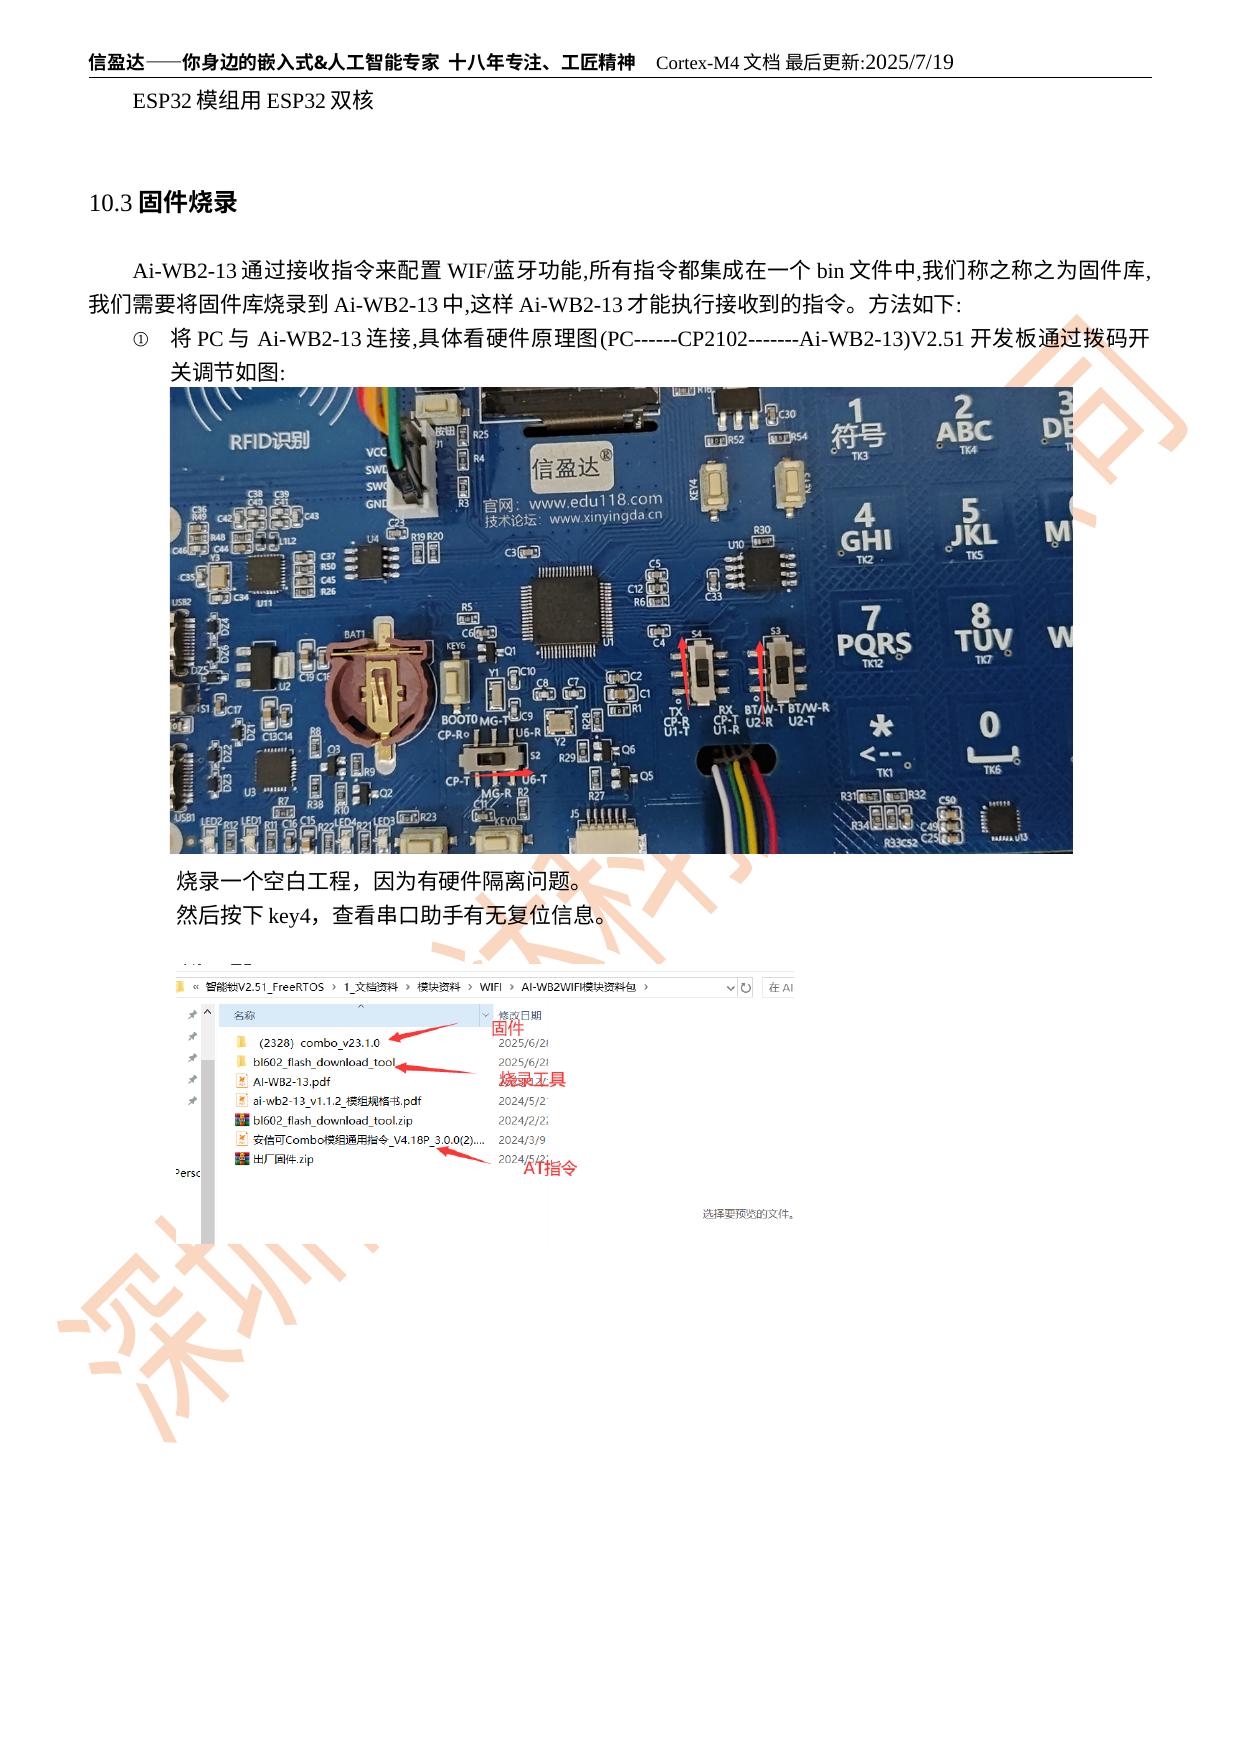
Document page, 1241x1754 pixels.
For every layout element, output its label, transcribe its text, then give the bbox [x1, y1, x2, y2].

picture [169, 387, 1073, 854]
subtitle 固件烧录 [89, 167, 1152, 234]
text 然后按下key4，查看串口助手有无复位信息。 [89, 897, 1152, 931]
text Ai-WB2-13通过接收指令来配置WIF/蓝牙功能,所有指令都集成在一个bin文件中,我们称之称之为固件库,我们需要将固件库烧录到Ai-WB2-13中,这样 Ai-WB2-13才能执行接收到的指令。方法如下: [89, 252, 1152, 319]
text ESP32模组用ESP32双核 [89, 82, 1152, 116]
text 烧录一个空白工程，因为有硬件隔离问题。 [89, 863, 1152, 897]
picture [176, 964, 795, 1244]
